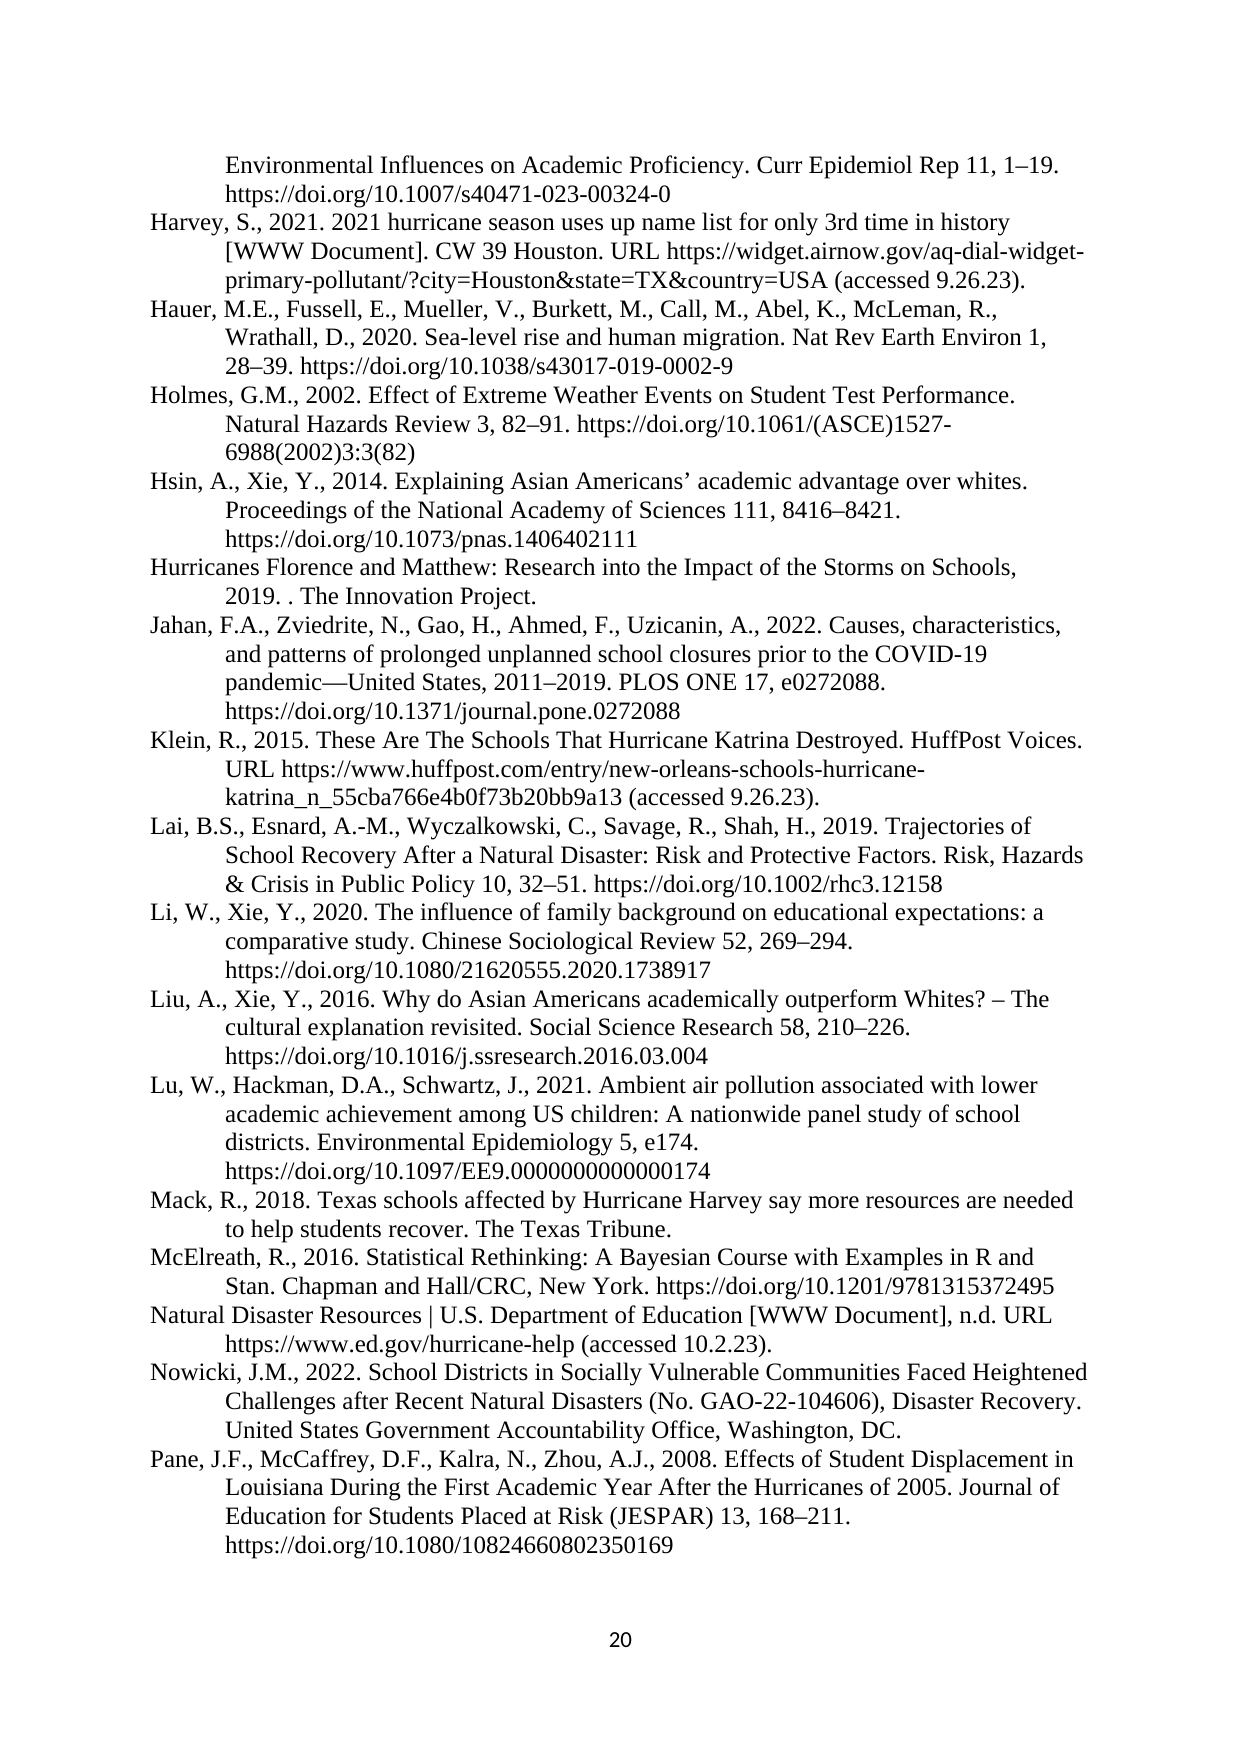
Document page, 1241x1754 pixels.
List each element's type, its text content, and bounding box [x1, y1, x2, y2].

text Hauer, M.E., Fussell, E., Mueller, V., Burkett, M., Call, M., Abel, K., McLeman, R., Wrathall, D., 2020. Sea-level rise and human migration. Nat Rev Earth Environ 1, 28–39. https://doi.org/10.1038/s43017-019-0002-9 [150, 294, 1090, 380]
text Lu, W., Hackman, D.A., Schwartz, J., 2021. Ambient air pollution associated with lower academic achievement among US children: A nationwide panel study of school districts. Environmental Epidemiology 5, e174. https://doi.org/10.1097/EE9.0000000000000174 [150, 1070, 1090, 1185]
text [150, 150, 1090, 207]
text Natural Disaster Resources | U.S. Department of Education [WWW Document], n.d. URL https://www.ed.gov/hurricane-help (accessed 10.2.23). [150, 1300, 1090, 1357]
text Klein, R., 2015. These Are The Schools That Hurricane Katrina Destroyed. HuffPost Voices. URL https://www.huffpost.com/entry/new-orleans-schools-hurricane-katrina_n_55cba766e4b0f73b20bb9a13 (accessed 9.26.23). [150, 725, 1090, 811]
text Pane, J.F., McCaffrey, D.F., Kalra, N., Zhou, A.J., 2008. Effects of Student Displacement in Louisiana During the First Academic Year After the Hurricanes of 2005. Journal of Education for Students Placed at Risk (JESPAR) 13, 168–211. https://doi.org/10.1080/10824660802350169 [150, 1444, 1090, 1559]
text Harvey, S., 2021. 2021 hurricane season uses up name list for only 3rd time in history [WWW Document]. CW 39 Houston. URL https://widget.airnow.gov/aq-dial-widget-primary-pollutant/?city=Houston&state=TX&country=USA (accessed 9.26.23). [150, 207, 1090, 294]
text Jahan, F.A., Zviedrite, N., Gao, H., Ahmed, F., Uzicanin, A., 2022. Causes, characteristics, and patterns of prolonged unplanned school closures prior to the COVID-19 pandemic—United States, 2011–2019. PLOS ONE 17, e0272088. https://doi.org/10.1371/journal.pone.0272088 [150, 610, 1090, 725]
text Mack, R., 2018. Texas schools affected by Hurricane Harvey say more resources are needed to help students recover. The Texas Tribune. [150, 1185, 1090, 1242]
text Li, W., Xie, Y., 2020. The influence of family background on educational expectations: a comparative study. Chinese Sociological Review 52, 269–294. https://doi.org/10.1080/21620555.2020.1738917 [150, 897, 1090, 984]
text Liu, A., Xie, Y., 2016. Why do Asian Americans academically outperform Whites? – The cultural explanation revisited. Social Science Research 58, 210–226. https://doi.org/10.1016/j.ssresearch.2016.03.004 [150, 984, 1090, 1070]
text Nowicki, J.M., 2022. School Districts in Socially Vulnerable Communities Faced Heightened Challenges after Recent Natural Disasters (No. GAO-22-104606), Disaster Recovery. United States Government Accountability Office, Washington, DC. [150, 1357, 1090, 1444]
text Hurricanes Florence and Matthew: Research into the Impact of the Storms on Schools, 2019. . The Innovation Project. [150, 552, 1090, 610]
text Hsin, A., Xie, Y., 2014. Explaining Asian Americans’ academic advantage over whites. Proceedings of the National Academy of Sciences 111, 8416–8421. https://doi.org/10.1073/pnas.1406402111 [150, 466, 1090, 552]
text Holmes, G.M., 2002. Effect of Extreme Weather Events on Student Test Performance. Natural Hazards Review 3, 82–91. https://doi.org/10.1061/(ASCE)1527-6988(2002)3:3(82) [150, 380, 1090, 466]
text Lai, B.S., Esnard, A.-M., Wyczalkowski, C., Savage, R., Shah, H., 2019. Trajectories of School Recovery After a Natural Disaster: Risk and Protective Factors. Risk, Hazards & Crisis in Public Policy 10, 32–51. https://doi.org/10.1002/rhc3.12158 [150, 811, 1090, 897]
text McElreath, R., 2016. Statistical Rethinking: A Bayesian Course with Examples in R and Stan. Chapman and Hall/CRC, New York. https://doi.org/10.1201/9781315372495 [150, 1242, 1090, 1300]
